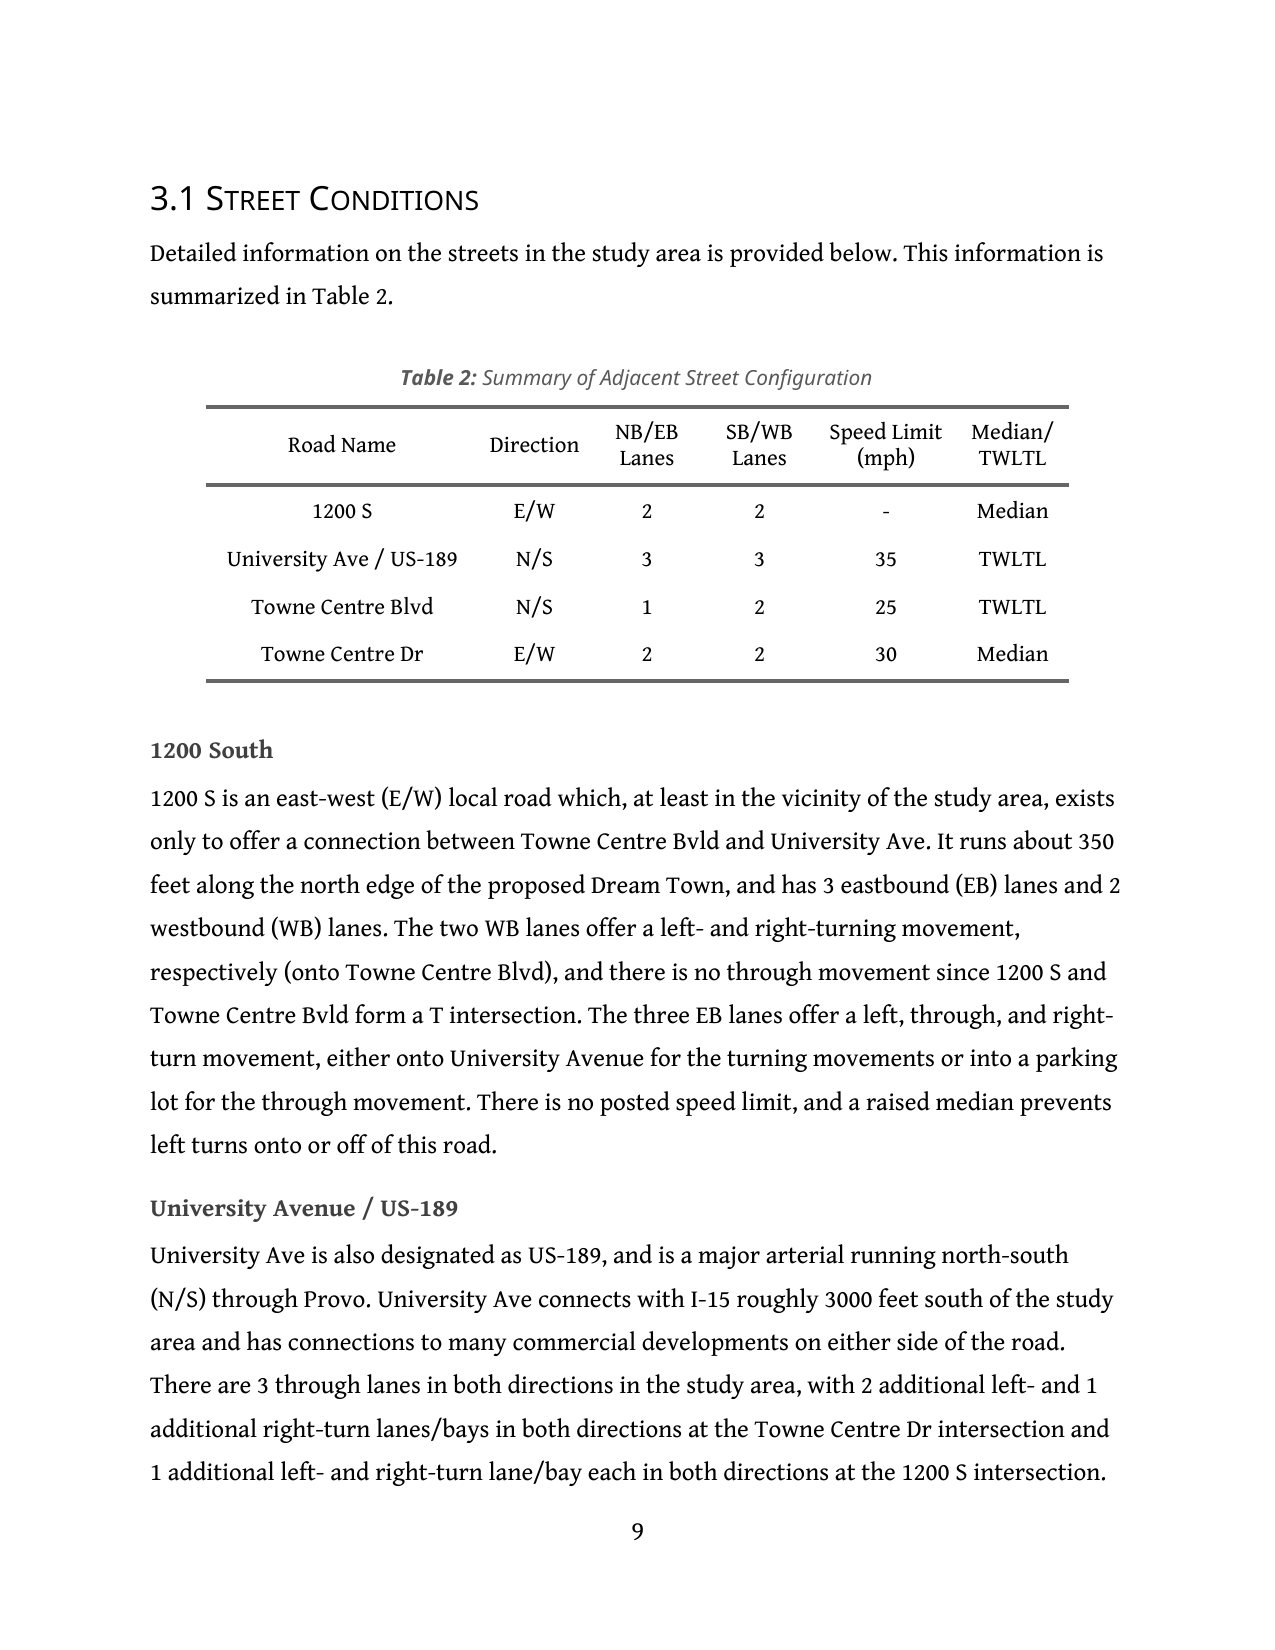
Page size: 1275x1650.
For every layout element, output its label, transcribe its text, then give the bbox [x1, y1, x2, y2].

table_cell N/S [478, 536, 591, 584]
text 1200 S is an east-west (E/W) local road which, at least in the vicinity of the study area, exists only to offer a connection between Towne Centre Bvld and University Ave. It runs about 350 feet along the north edge of the proposed Dream Town, and has 3 eastbound (EB) lanes and 2 westbound (WB) lanes. The two WB lanes offer a left- and right-turning movement, respectively (onto Towne Centre Blvd), and there is no through movement since 1200 S and Towne Centre Bvld form a T intersection. The three EB lanes offer a left, through, and right-turn movement, either onto University Avenue for the turning movements or into a parking lot for the through movement. There is no posted speed limit, and a raised median prevents left turns onto or off of this road. [150, 784, 1125, 1161]
table_cell 30 [816, 631, 956, 678]
table_cell 3 [591, 536, 703, 584]
table_cell E/W [478, 631, 591, 678]
table_cell 35 [816, 536, 956, 584]
table_cell N/S [478, 584, 591, 631]
table_header Direction [478, 409, 591, 483]
subtitle University Avenue / US-189 [150, 1194, 1125, 1223]
table_cell 1200 S [206, 487, 478, 536]
table_cell 2 [591, 487, 703, 536]
subtitle 1200 South [150, 737, 1125, 766]
table_cell 2 [591, 631, 703, 678]
table_cell 2 [703, 584, 816, 631]
table_header NB/EB Lanes [591, 409, 703, 483]
table_header SB/WB Lanes [703, 409, 816, 483]
table_cell E/W [478, 487, 591, 536]
table_cell 2 [703, 487, 816, 536]
table_cell Towne Centre Blvd [206, 584, 478, 631]
table_cell TWLTL [956, 584, 1069, 631]
table_cell 1 [591, 584, 703, 631]
table_cell TWLTL [956, 536, 1069, 584]
table_cell Median [956, 631, 1069, 678]
table_header Median/TWLTL [956, 409, 1069, 483]
table_cell Median [956, 487, 1069, 536]
subtitle 3.1 Street Conditions [150, 175, 1125, 220]
table_cell Towne Centre Dr [206, 631, 478, 678]
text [150, 1242, 1125, 1488]
table_cell 25 [816, 584, 956, 631]
table_cell 2 [703, 631, 816, 678]
table_header Speed Limit (mph) [816, 409, 956, 483]
text Detailed information on the streets in the study area is provided below. This information is summarized in Table 2. [150, 239, 1125, 312]
text Table 2: Summary of Adjacent Street Configuration [150, 363, 1125, 392]
table_cell University Ave / US-189 [206, 536, 478, 584]
table_cell 3 [703, 536, 816, 584]
table_cell - [816, 487, 956, 536]
table_header Road Name [206, 409, 478, 483]
